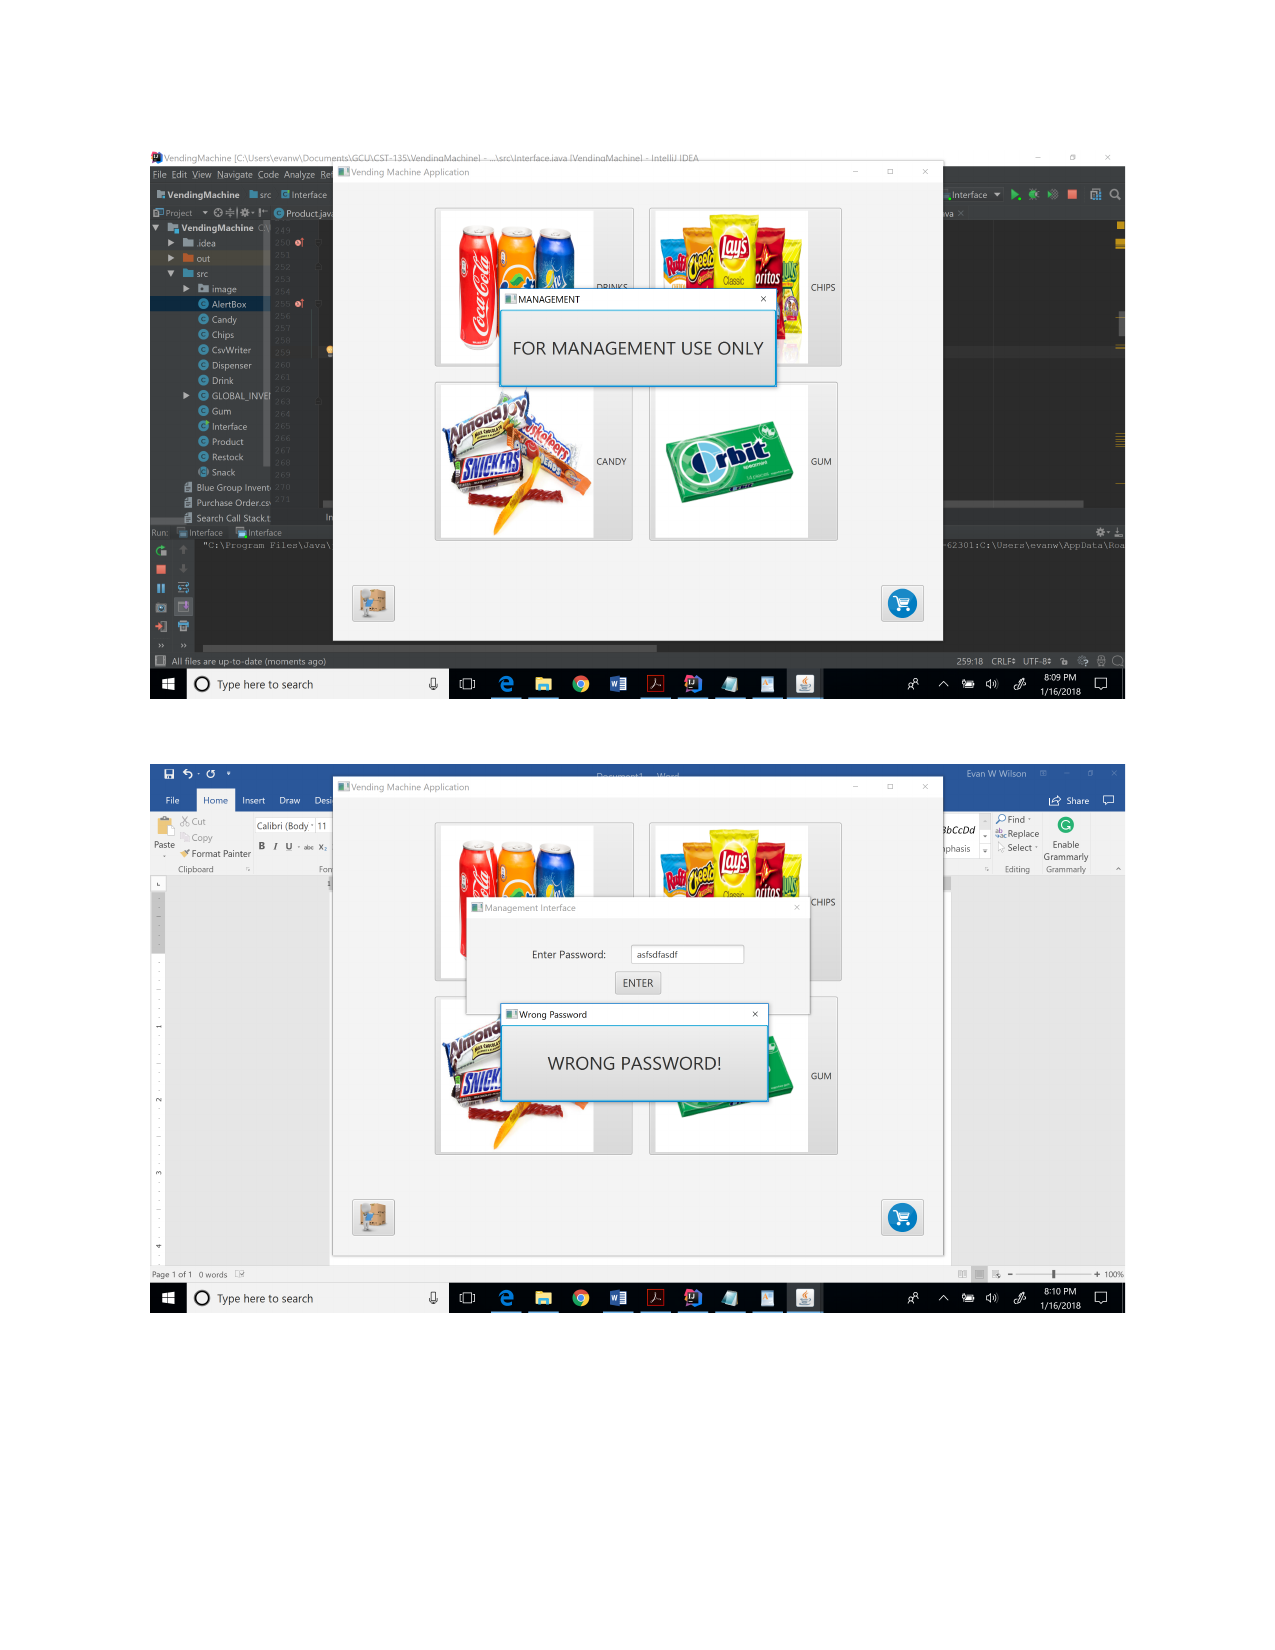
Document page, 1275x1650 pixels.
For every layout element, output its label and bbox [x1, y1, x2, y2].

picture [150, 150, 1125, 699]
picture [150, 764, 1125, 1313]
